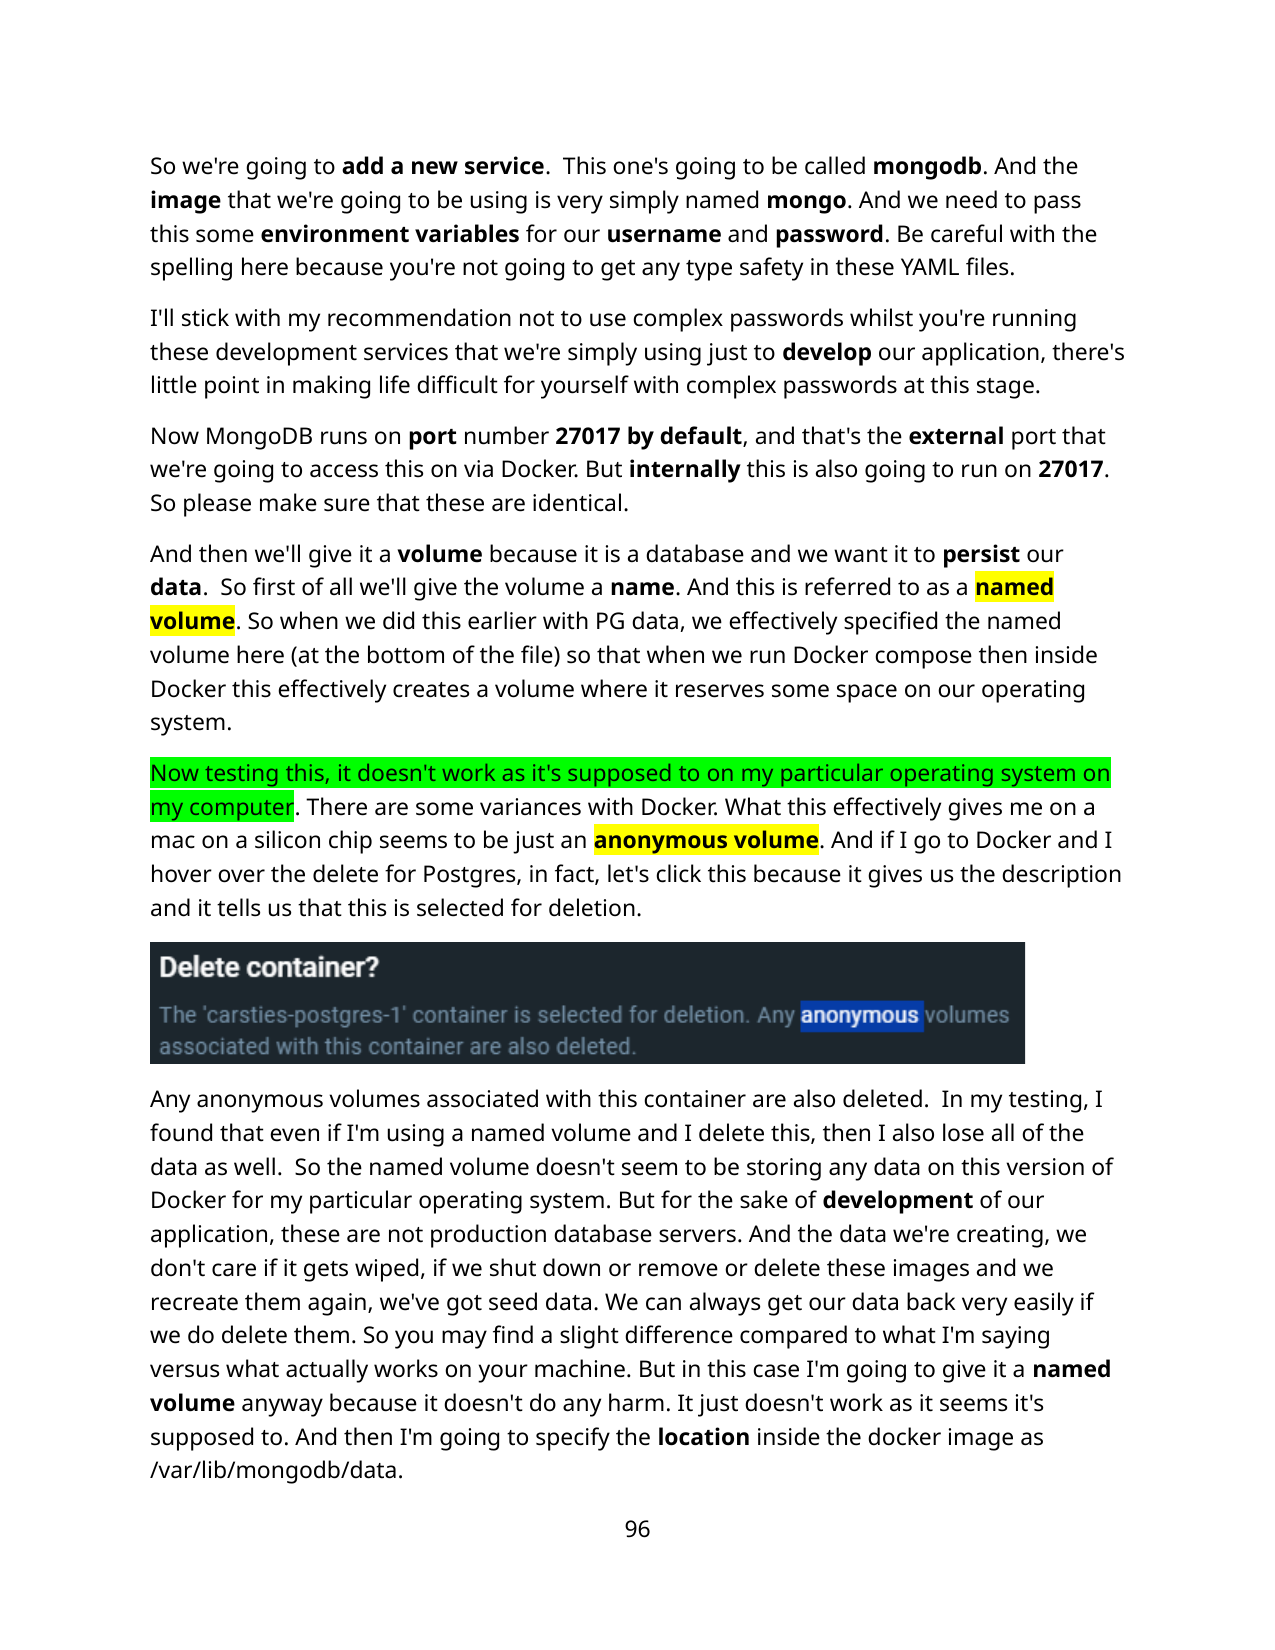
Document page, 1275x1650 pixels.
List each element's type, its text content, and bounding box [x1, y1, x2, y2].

picture [150, 942, 1025, 1064]
text Now testing this, it doesn't work as it's supposed to on my particular operating system on my computer. There are some variances with Docker. What this effectively gives me on a mac on a silicon chip seems to be just an anonymous volume. And if I go to Docker and I hover over the delete for Postgres, in fact, let's click this because it gives us the description and it tells us that this is selected for deletion. [150, 757, 1125, 923]
text And then we'll give it a volume because it is a database and we want it to persist our data. So first of all we'll give the volume a name. And this is referred to as a named volume. So when we did this earlier with PG data, we effectively specified the named volume here (at the bottom of the file) so that when we run Docker compose then inside Docker this effectively creates a volume where it reserves some space on our operating system. [150, 537, 1125, 737]
text Now MongoDB runs on port number 27017 by default, and that's the external port that we're going to access this on via Docker. But internally this is also going to run on 27017. So please make sure that these are identical. [150, 419, 1125, 518]
text Any anonymous volumes associated with this container are also deleted. In my testing, I found that even if I'm using a named volume and I delete this, then I also lose all of the data as well. So the named volume doesn't seem to be storing any data on this version of Docker for my particular operating system. But for the sake of development of our application, these are not production database servers. And the data we're creating, we don't care if it gets wiped, if we shut down or remove or delete these images and we recreate them again, we've got seed data. We can always get our data back very easily if we do delete them. So you may find a slight difference compared to what I'm saying versus what actually works on your machine. But in this case I'm going to give it a named volume anyway because it doesn't do any harm. It just doesn't work as it seems it's supposed to. And then I'm going to specify the location inside the docker image as /var/lib/mongodb/data. [150, 1083, 1125, 1486]
text I'll stick with my recommendation not to use complex passwords whilst you're running these development services that we're simply using just to develop our application, there's little point in making life difficult for yourself with complex passwords at this stage. [150, 302, 1125, 400]
text So we're going to add a new service. This one's going to be called mongodb. And the image that we're going to be using is very simply named mongo. And we need to pass this some environment variables for our username and password. Be careful with the spelling here because you're not going to get any type safety in these YAML files. [150, 150, 1125, 282]
